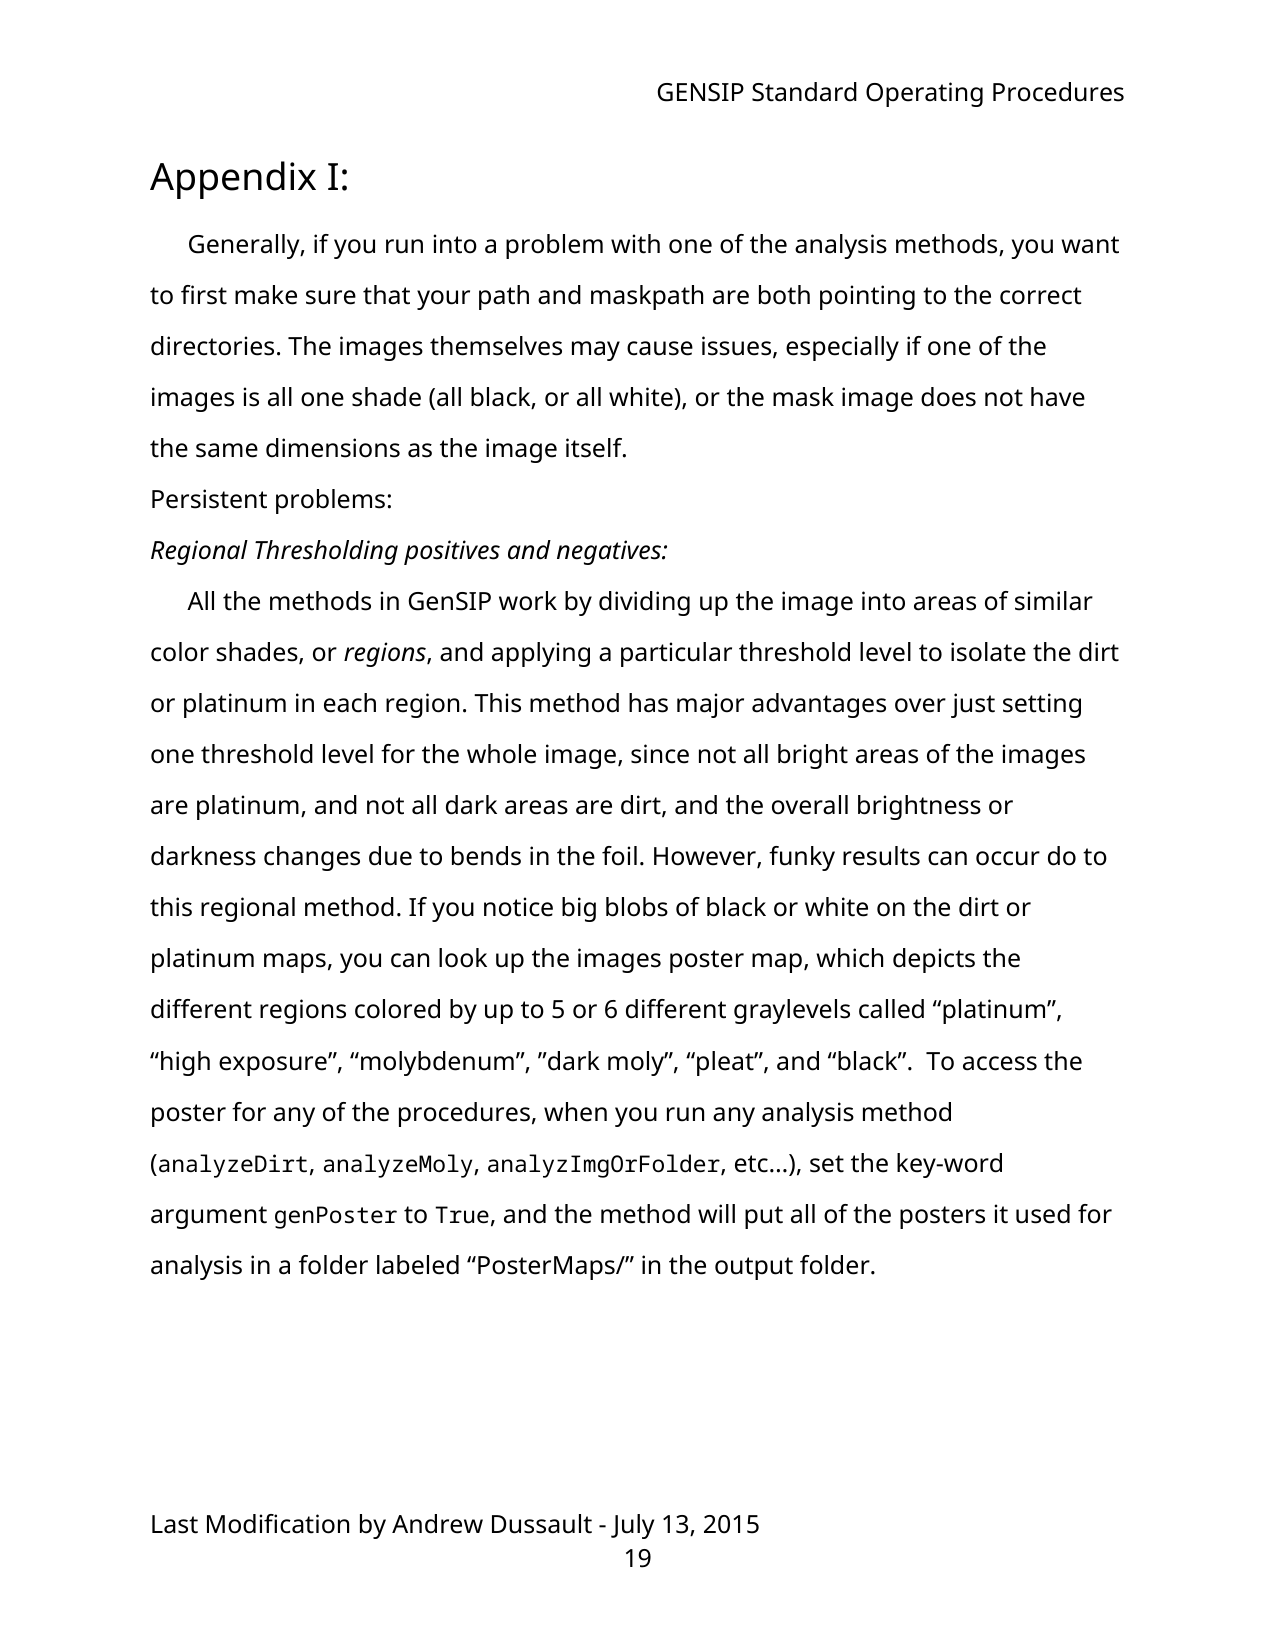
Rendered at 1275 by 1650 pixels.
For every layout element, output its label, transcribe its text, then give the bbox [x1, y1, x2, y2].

text All the methods in GenSIP work by dividing up the image into areas of similar color shades, or regions, and applying a particular threshold level to isolate the dirt or platinum in each region. This method has major advantages over just setting one threshold level for the whole image, since not all bright areas of the images are platinum, and not all dark areas are dirt, and the overall brightness or darkness changes due to bends in the foil. However, funky results can occur do to this regional method. If you notice big blobs of black or white on the dirt or platinum maps, you can look up the images poster map, which depicts the different regions colored by up to 5 or 6 different graylevels called “platinum”, “high exposure”, “molybdenum”, ”dark moly”, “pleat”, and “black”. To access the poster for any of the procedures, when you run any analysis method (analyzeDirt, analyzeMoly, analyzImgOrFolder, etc…), set the key-word argument genPoster to True, and the method will put all of the posters it used for analysis in a folder labeled “PosterMaps/” in the output folder. [150, 584, 1125, 1281]
text Persistent problems: [150, 482, 1125, 516]
text Appendix I: [150, 150, 1125, 201]
text Regional Thresholding positives and negatives: [150, 533, 1125, 567]
text Generally, if you run into a problem with one of the analysis methods, you want to first make sure that your path and maskpath are both pointing to the correct directories. The images themselves may cause issues, especially if one of the images is all one shade (all black, or all white), or the mask image does not have the same dimensions as the image itself. [150, 227, 1125, 465]
